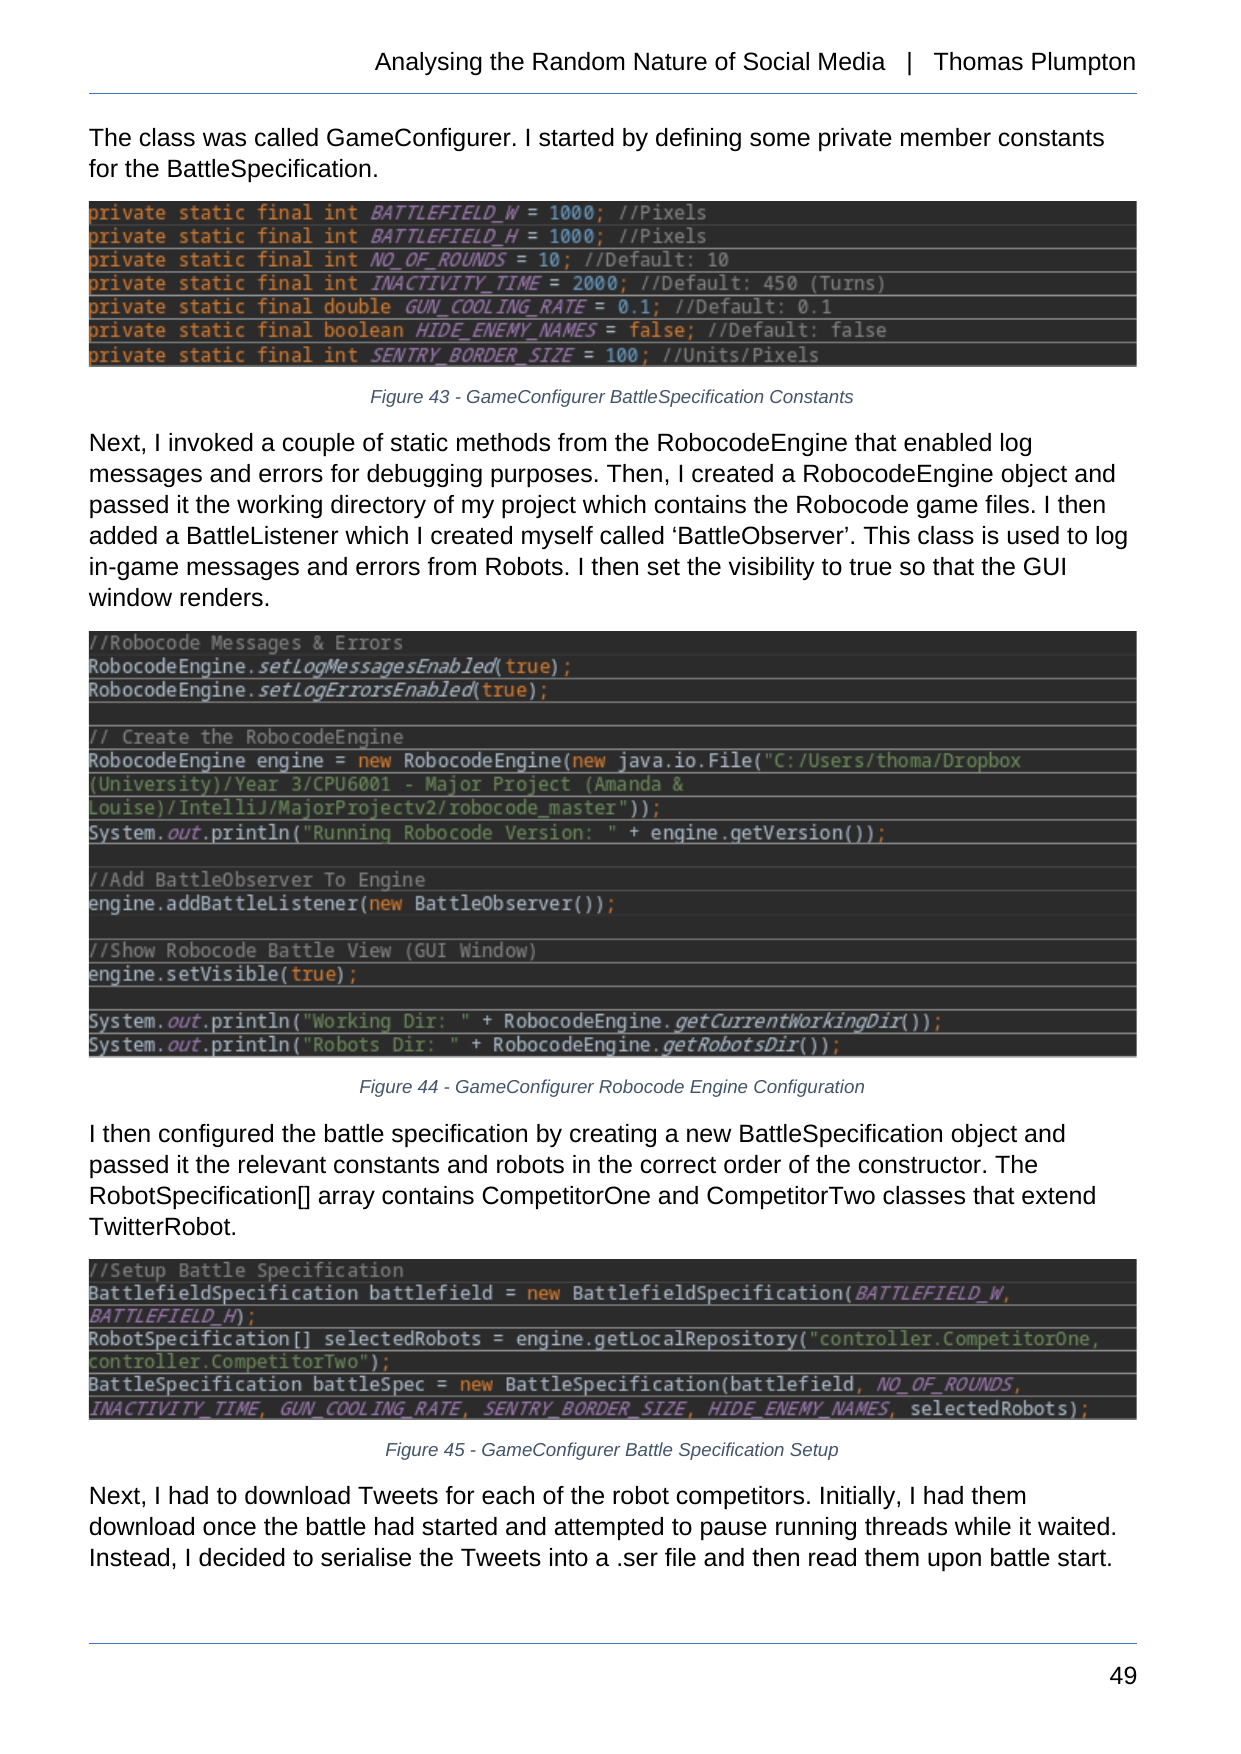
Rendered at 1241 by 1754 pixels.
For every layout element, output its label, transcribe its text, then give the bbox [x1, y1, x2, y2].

text I then configured the battle specification by creating a new BattleSpecification object and passed it the relevant constants and robots in the correct order of the constructor. The RobotSpecification[] array contains CompetitorOne and CompetitorTwo classes that extend TwitterRobot. [89, 1118, 1137, 1240]
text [89, 1481, 1137, 1572]
text The class was called GameConfigurer. I started by defining some private member constants for the BattleSpecification. [89, 122, 1137, 182]
text Next, I invoked a couple of static methods from the RobocodeEngine that enabled log messages and errors for debugging purposes. Then, I created a RobocodeEngine object and passed it the working directory of my project which contains the Robocode game files. I then added a BattleListener which I created myself called ‘BattleObserver’. This class is used to log in-game messages and errors from Robots. I then set the visibility to true so that the GUI window renders. [89, 428, 1137, 612]
